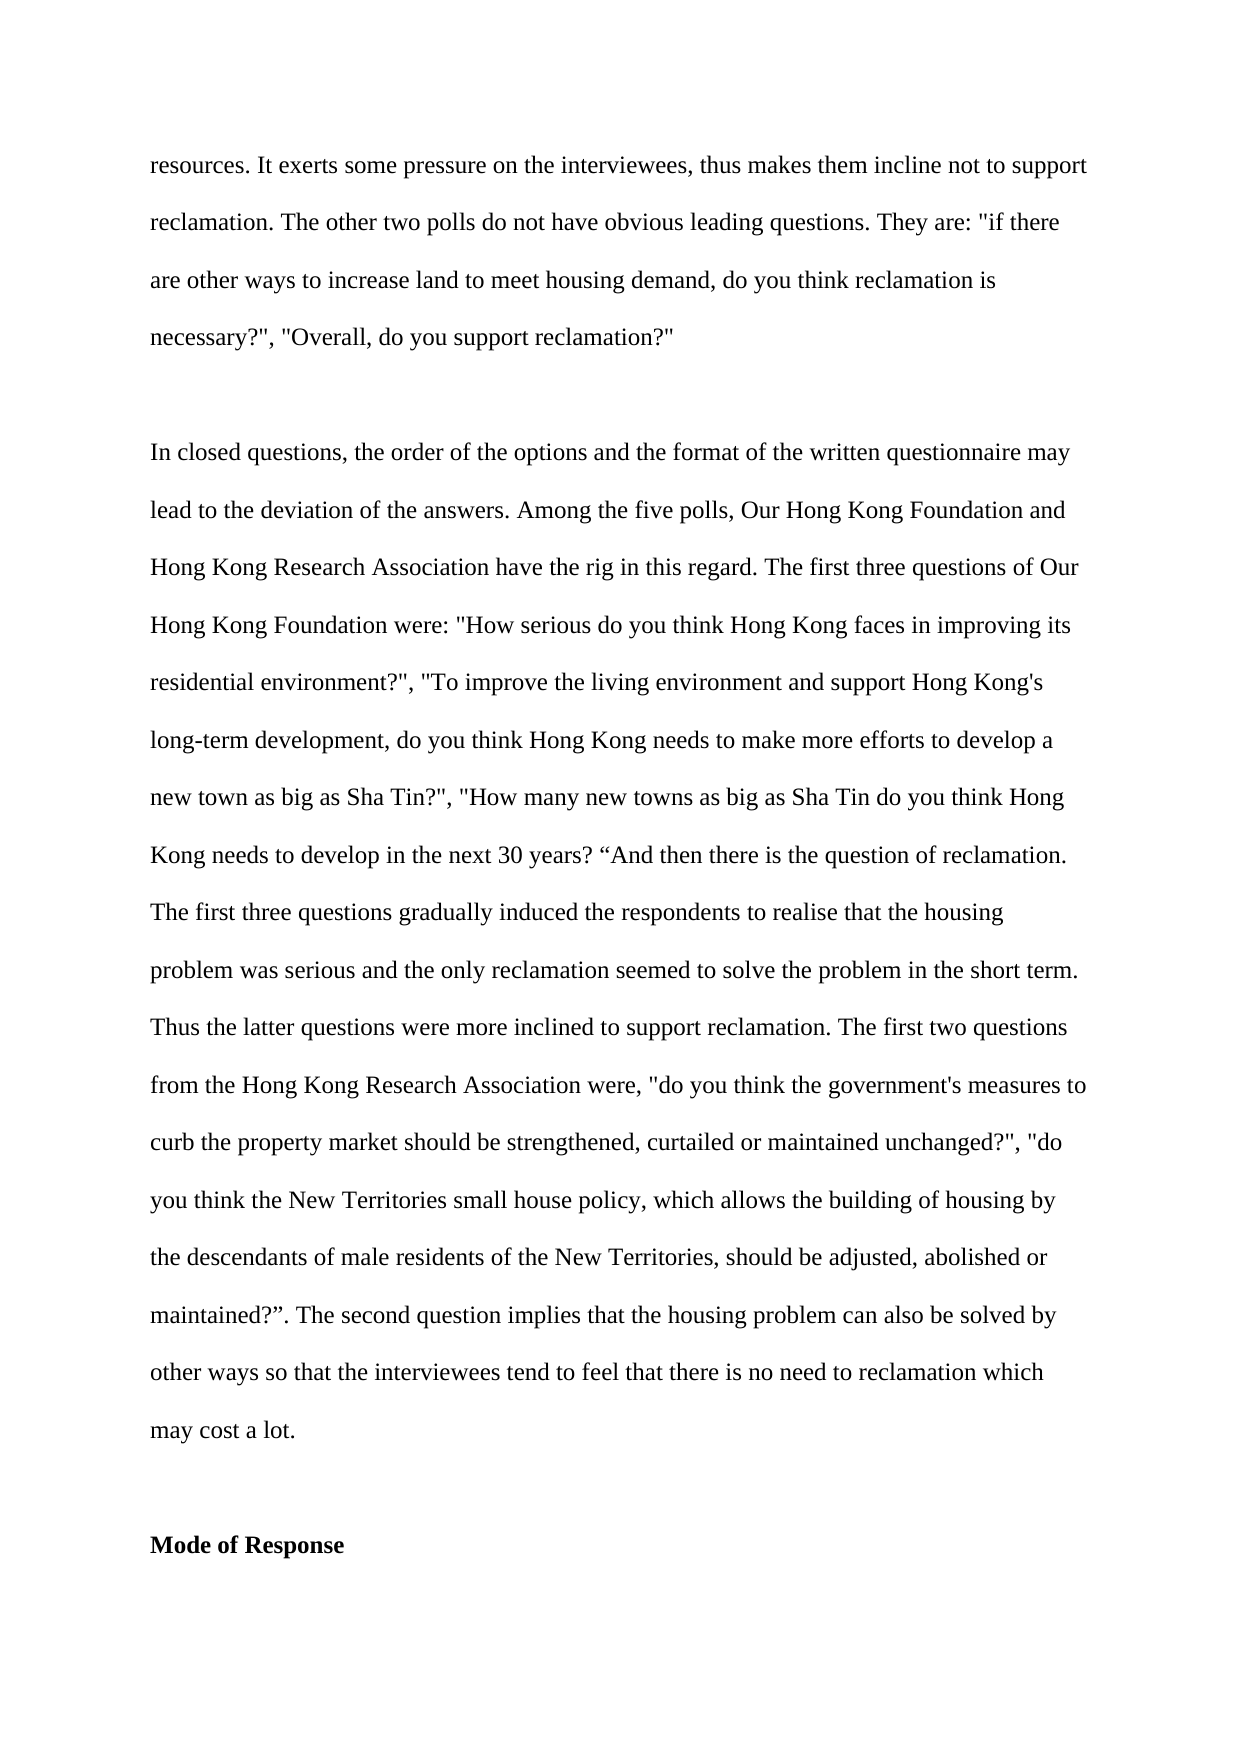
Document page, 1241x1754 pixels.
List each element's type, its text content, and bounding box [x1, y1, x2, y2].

text Mode of Response [150, 1530, 1090, 1559]
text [150, 150, 1090, 351]
text In closed questions, the order of the options and the format of the written questionnaire may lead to the deviation of the answers. Among the five polls, Our Hong Kong Foundation and Hong Kong Research Association have the rig in this regard. The first three questions of Our Hong Kong Foundation were: "How serious do you think Hong Kong faces in improving its residential environment?", "To improve the living environment and support Hong Kong's long-term development, do you think Hong Kong needs to make more efforts to develop a new town as big as Sha Tin?", "How many new towns as big as Sha Tin do you think Hong Kong needs to develop in the next 30 years? “And then there is the question of reclamation. The first three questions gradually induced the respondents to realise that the housing problem was serious and the only reclamation seemed to solve the problem in the short term. Thus the latter questions were more inclined to support reclamation. The first two questions from the Hong Kong Research Association were, "do you think the government's measures to curb the property market should be strengthened, curtailed or maintained unchanged?", "do you think the New Territories small house policy, which allows the building of housing by the descendants of male residents of the New Territories, should be adjusted, abolished or maintained?”. The second question implies that the housing problem can also be solved by other ways so that the interviewees tend to feel that there is no need to reclamation which may cost a lot. [150, 437, 1090, 1444]
